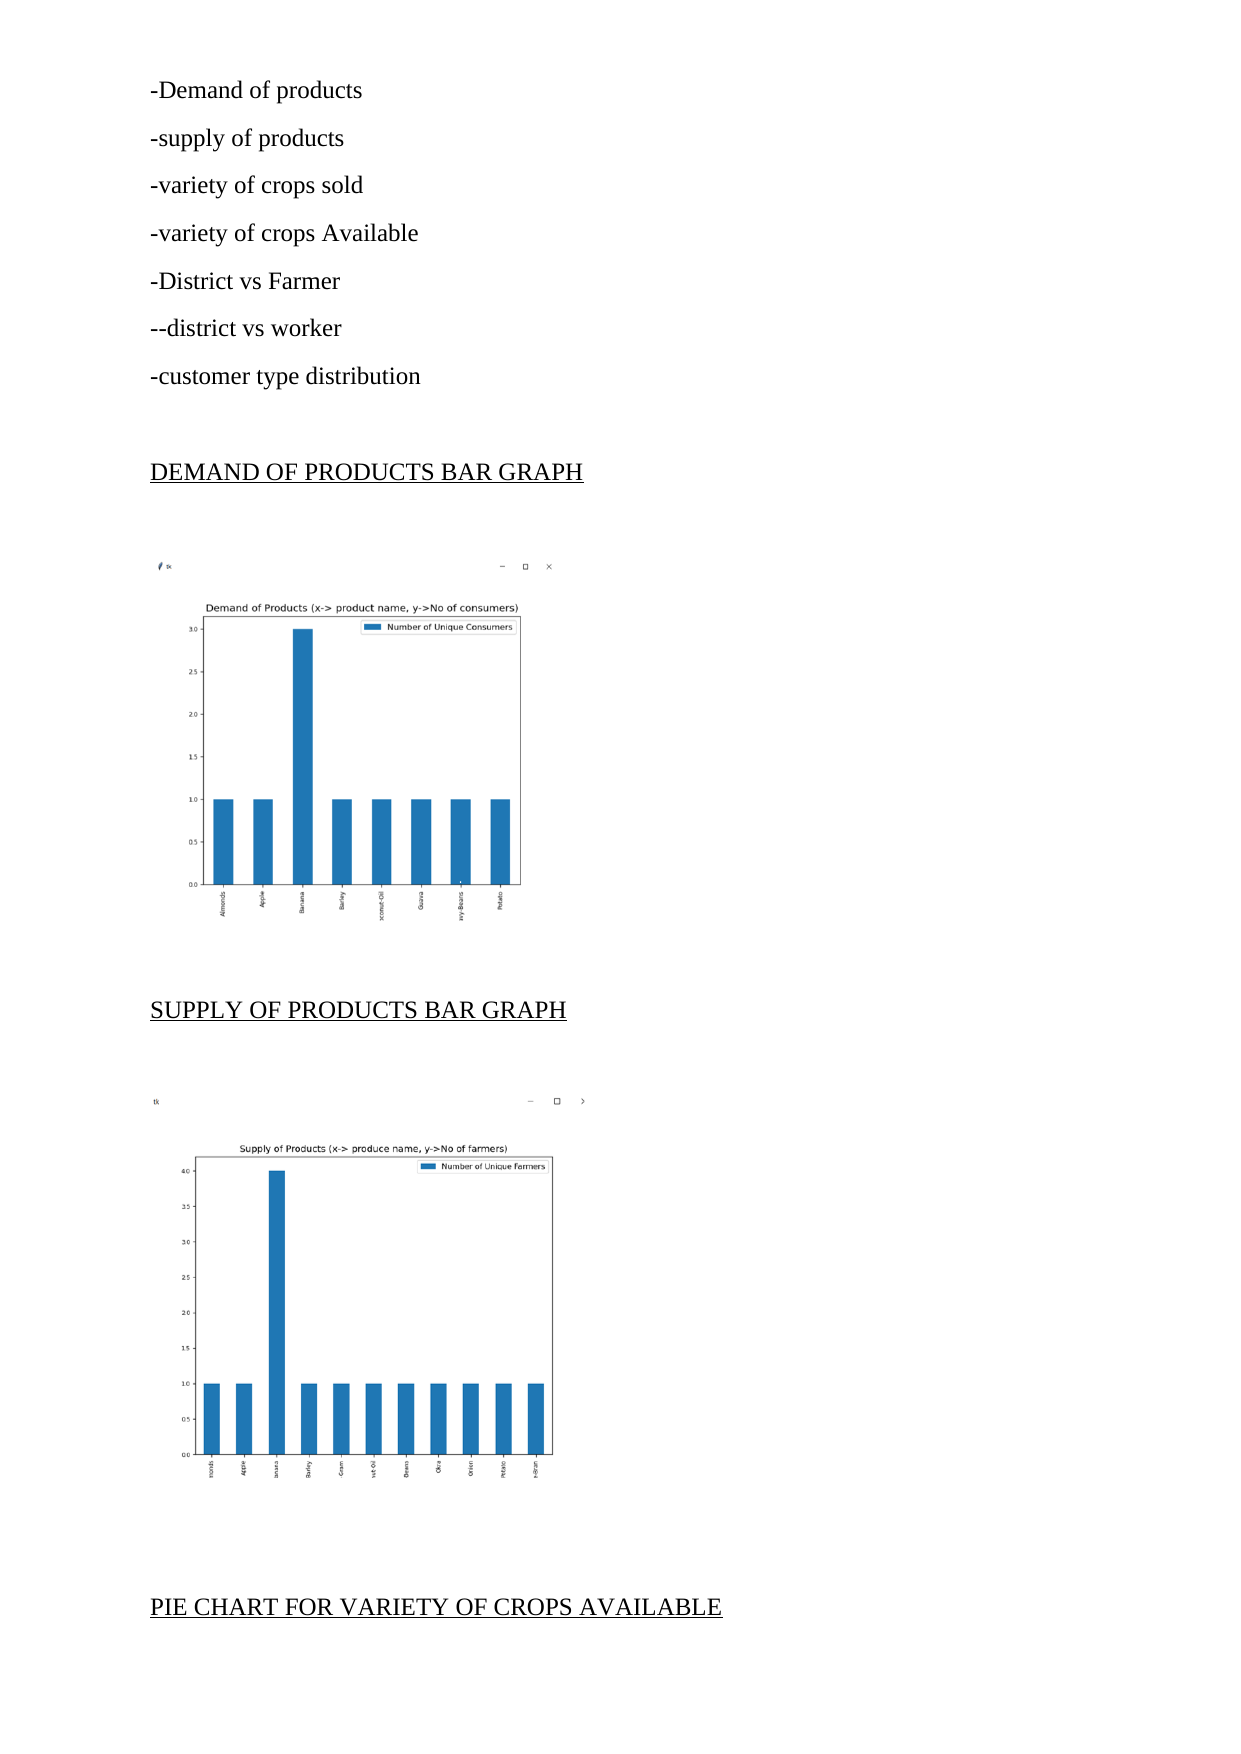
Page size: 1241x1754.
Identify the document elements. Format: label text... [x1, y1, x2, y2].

text SUPPLY OF PRODUCTS BAR GRAPH [150, 995, 1116, 1023]
text -customer type distribution [150, 361, 1116, 390]
picture [150, 552, 554, 929]
text -supply of products [150, 123, 1116, 151]
text --district vs worker [150, 313, 1116, 342]
text PIE CHART FOR VARIETY OF CROPS AVAILABLE [150, 1592, 1116, 1620]
text DEMAND OF PRODUCTS BAR GRAPH [150, 457, 1116, 485]
text -variety of crops sold [150, 170, 1116, 199]
text -variety of crops Available [150, 218, 1116, 247]
text -District vs Farmer [150, 266, 1116, 294]
picture [150, 1090, 585, 1478]
text -Demand of products [150, 75, 1116, 104]
